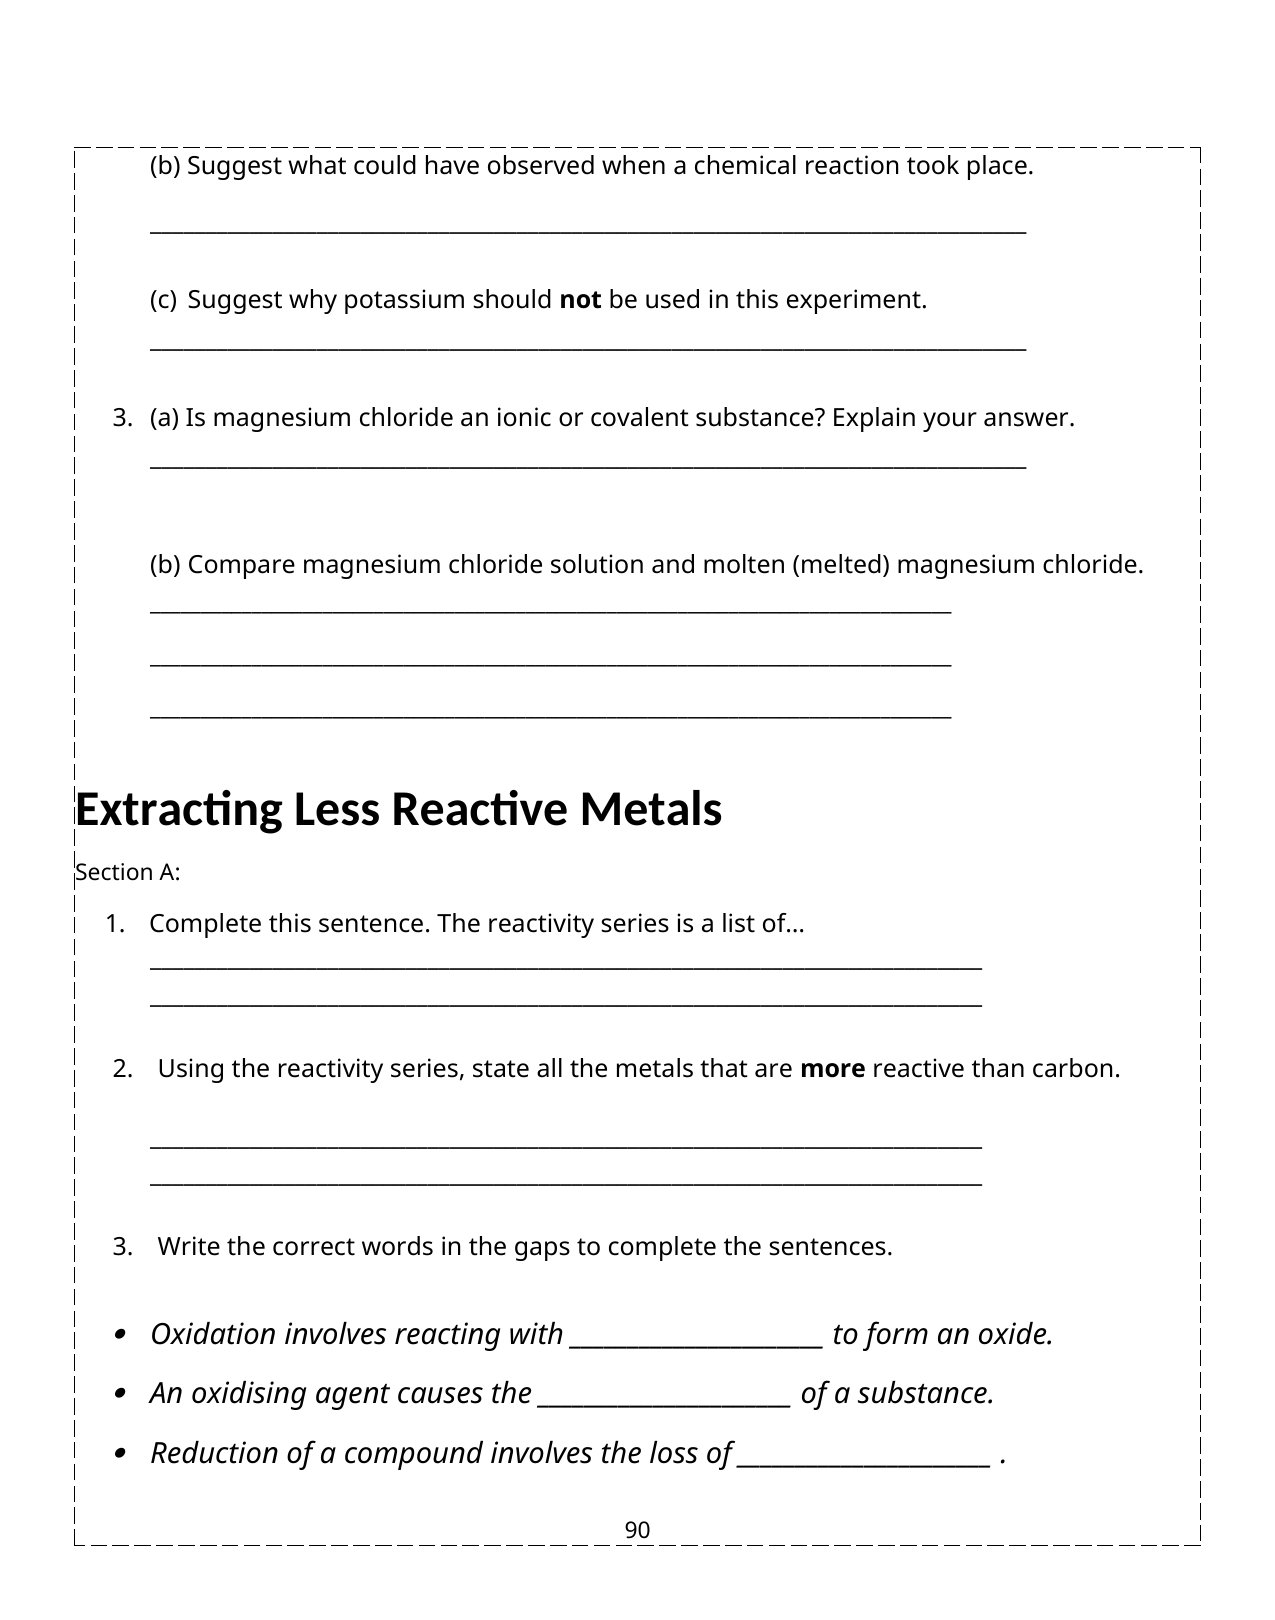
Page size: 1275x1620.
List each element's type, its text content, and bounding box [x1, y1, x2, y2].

text _______________________________________________________________________________ [75, 639, 1200, 670]
list _______________________________________________________________________________ [150, 321, 1200, 355]
list ___________________________________________________________________________ [150, 1155, 1200, 1189]
text Section A: [75, 856, 1200, 887]
list ___________________________________________________________________________ [150, 977, 1200, 1011]
list (a) Is magnesium chloride an ionic or covalent substance? Explain your answer. [112, 399, 1200, 433]
list Reduction of a compound involves the loss of ______________________ . [112, 1432, 1218, 1472]
text _______________________________________________________________________________ [75, 586, 1200, 617]
list An oxidising agent causes the ______________________ of a substance. [112, 1373, 1218, 1412]
list Using the reactivity series, state all the metals that are more reactive than carbon. [112, 1050, 1200, 1084]
subtitle Extracting Less Reactive Metals [75, 777, 1200, 838]
list ___________________________________________________________________________ [150, 1118, 1200, 1153]
list _______________________________________________________________________________ [150, 438, 1200, 473]
list Write the correct words in the gaps to complete the sentences. [112, 1229, 1200, 1263]
list ___________________________________________________________________________ [150, 940, 1200, 974]
list Oxidation involves reacting with ______________________ to form an oxide. [112, 1313, 1218, 1353]
list Suggest why potassium should not be used in this experiment. [150, 282, 1200, 316]
text _______________________________________________________________________________ [75, 691, 1200, 723]
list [150, 203, 1200, 238]
list Compare magnesium chloride solution and molten (melted) magnesium chloride. [150, 547, 1200, 581]
list (b) Suggest what could have observed when a chemical reaction took place. [150, 148, 1200, 182]
list Complete this sentence. The reactivity series is a list of… [104, 906, 1200, 940]
